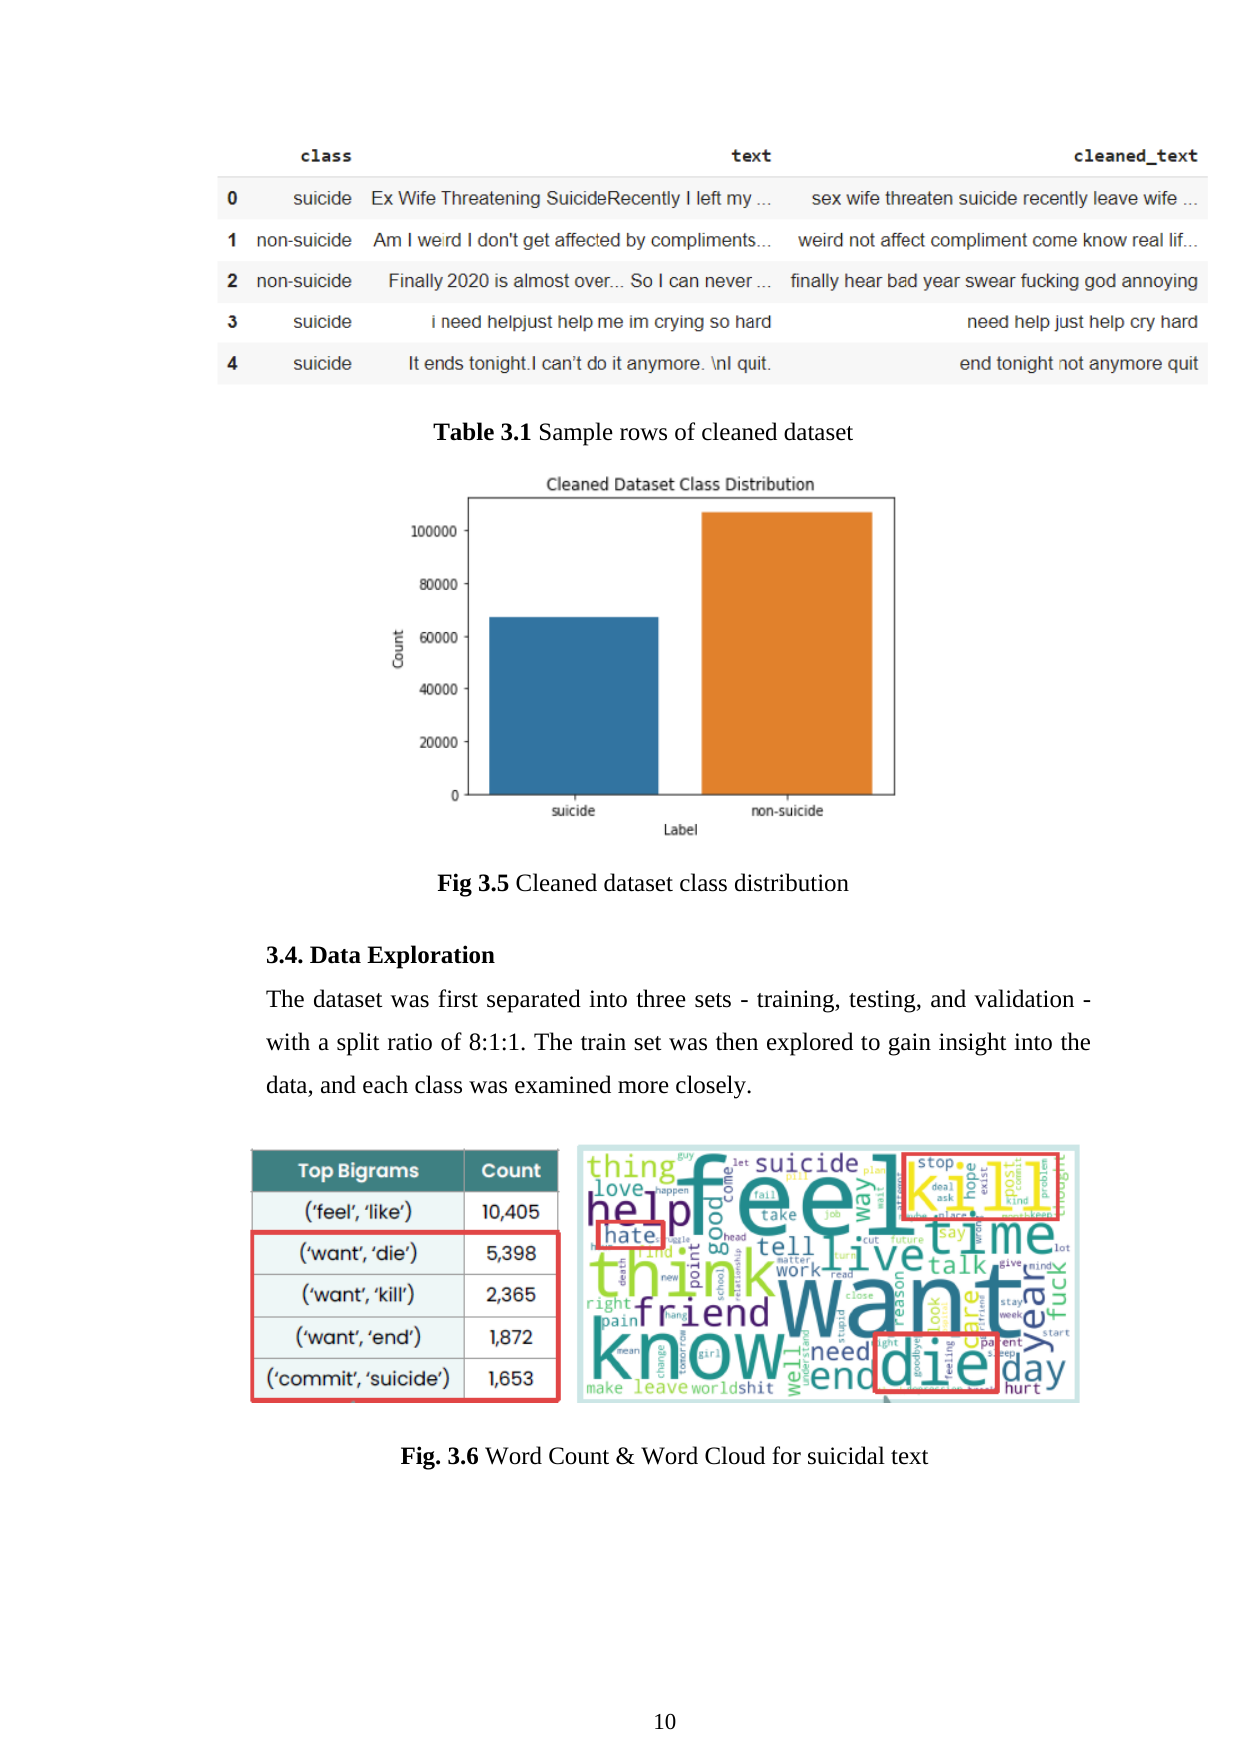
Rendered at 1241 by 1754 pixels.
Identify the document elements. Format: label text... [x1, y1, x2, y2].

text Fig 3.5 Cleaned dataset class distribution [207, 868, 1079, 897]
text Table 3.1 Sample rows of cleaned dataset [207, 417, 1079, 446]
picture [212, 147, 1209, 389]
picture [238, 1137, 1091, 1403]
text The dataset was first separated into three sets - training, testing, and validation - with a split ratio of 8:1:1. The train set was then explored to gain insight into the data, and each class was examined more closely. [266, 984, 1092, 1099]
picture [385, 474, 901, 840]
text Fig. 3.6 Word Count & Word Cloud for suicidal text [207, 1441, 1122, 1469]
text 3.4. Data Exploration [266, 941, 1093, 969]
